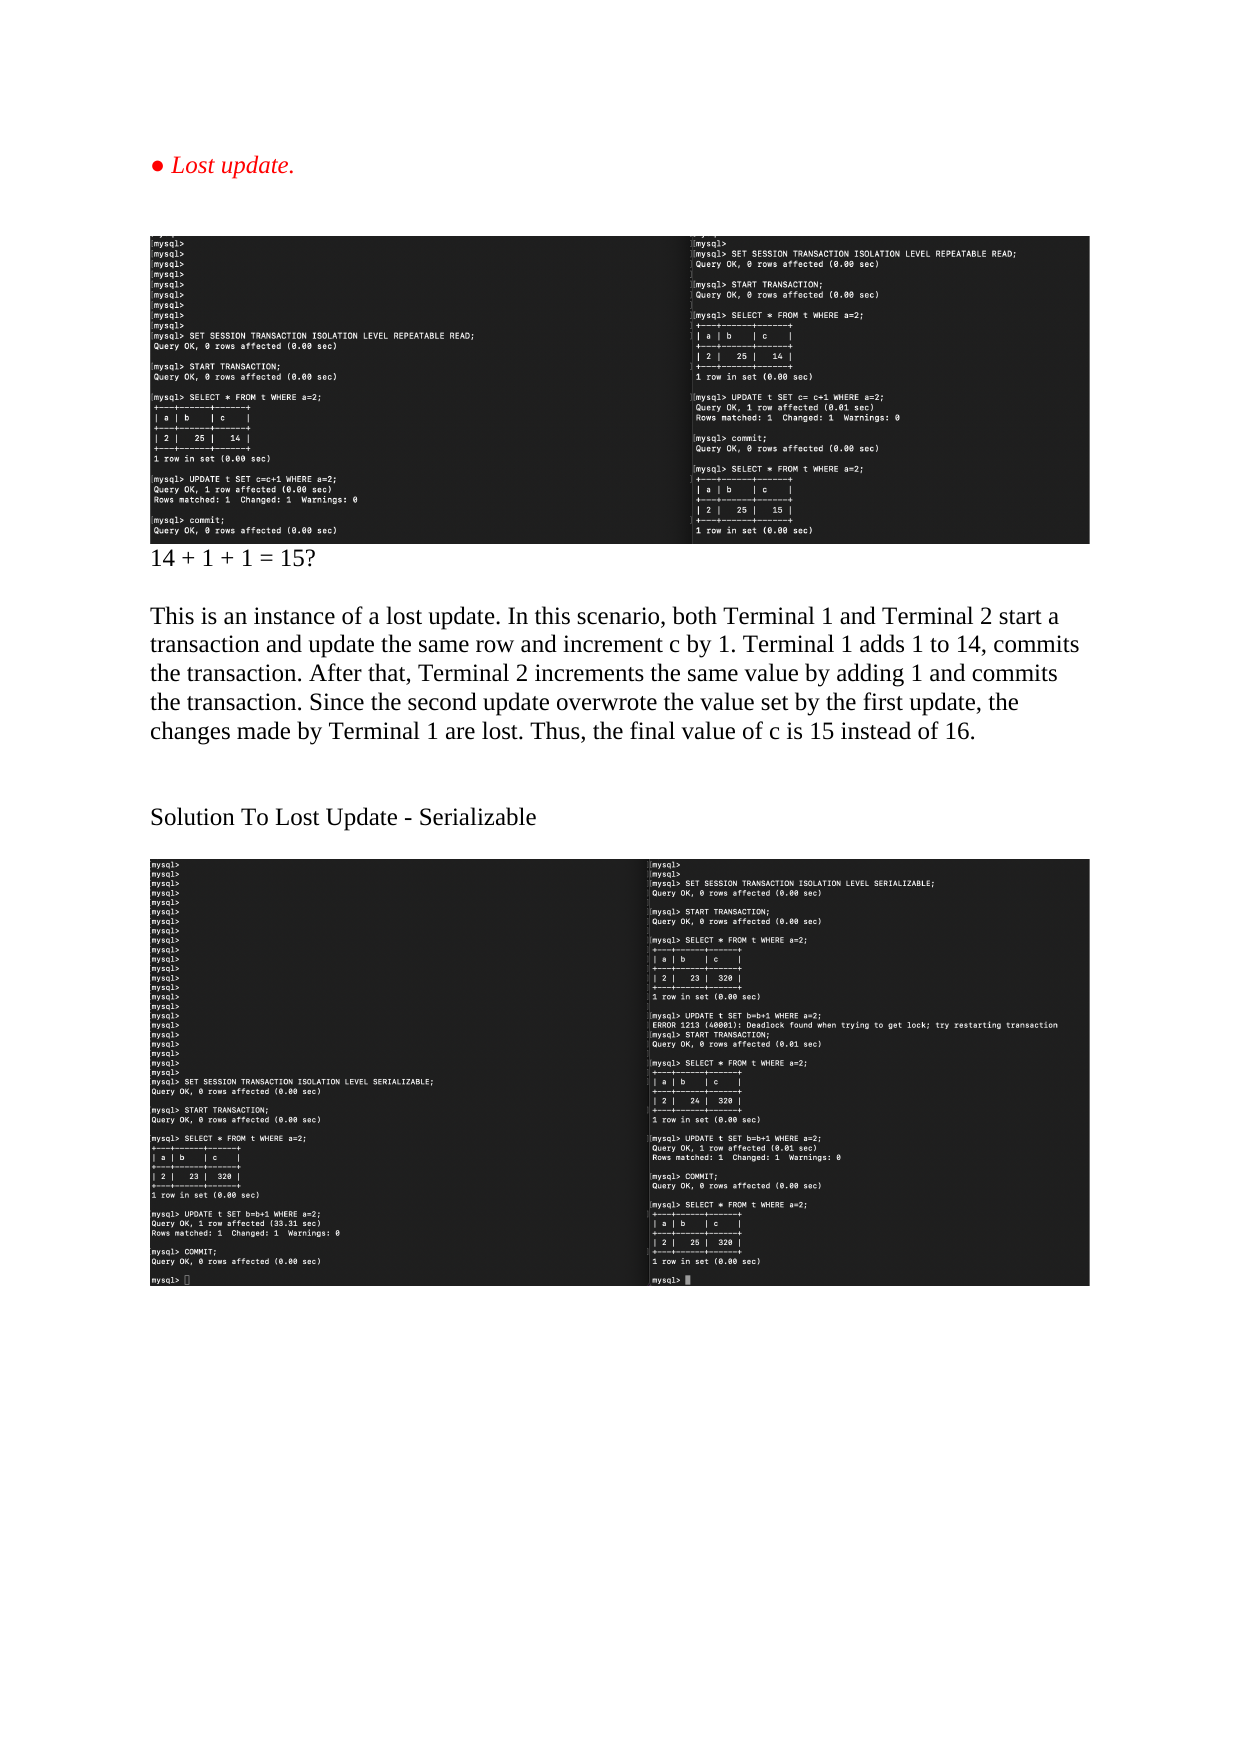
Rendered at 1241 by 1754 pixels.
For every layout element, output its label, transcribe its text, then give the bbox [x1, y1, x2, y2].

picture [150, 236, 1090, 544]
text 14 + 1 + 1 = 15? [150, 544, 1090, 572]
text This is an instance of a lost update. In this scenario, both Terminal 1 and Terminal 2 start a transaction and update the same row and increment c by 1. Terminal 1 adds 1 to 14, commits the transaction. After that, Terminal 2 increments the same value by adding 1 and commits the transaction. Since the second update overwrote the value set by the first update, the changes made by Terminal 1 are lost. Thus, the final value of c is 15 instead of 16. [150, 601, 1090, 744]
picture [150, 859, 1090, 1286]
text Solution To Lost Update - Serializable [150, 802, 1090, 831]
text ● Lost update. [150, 150, 1090, 179]
